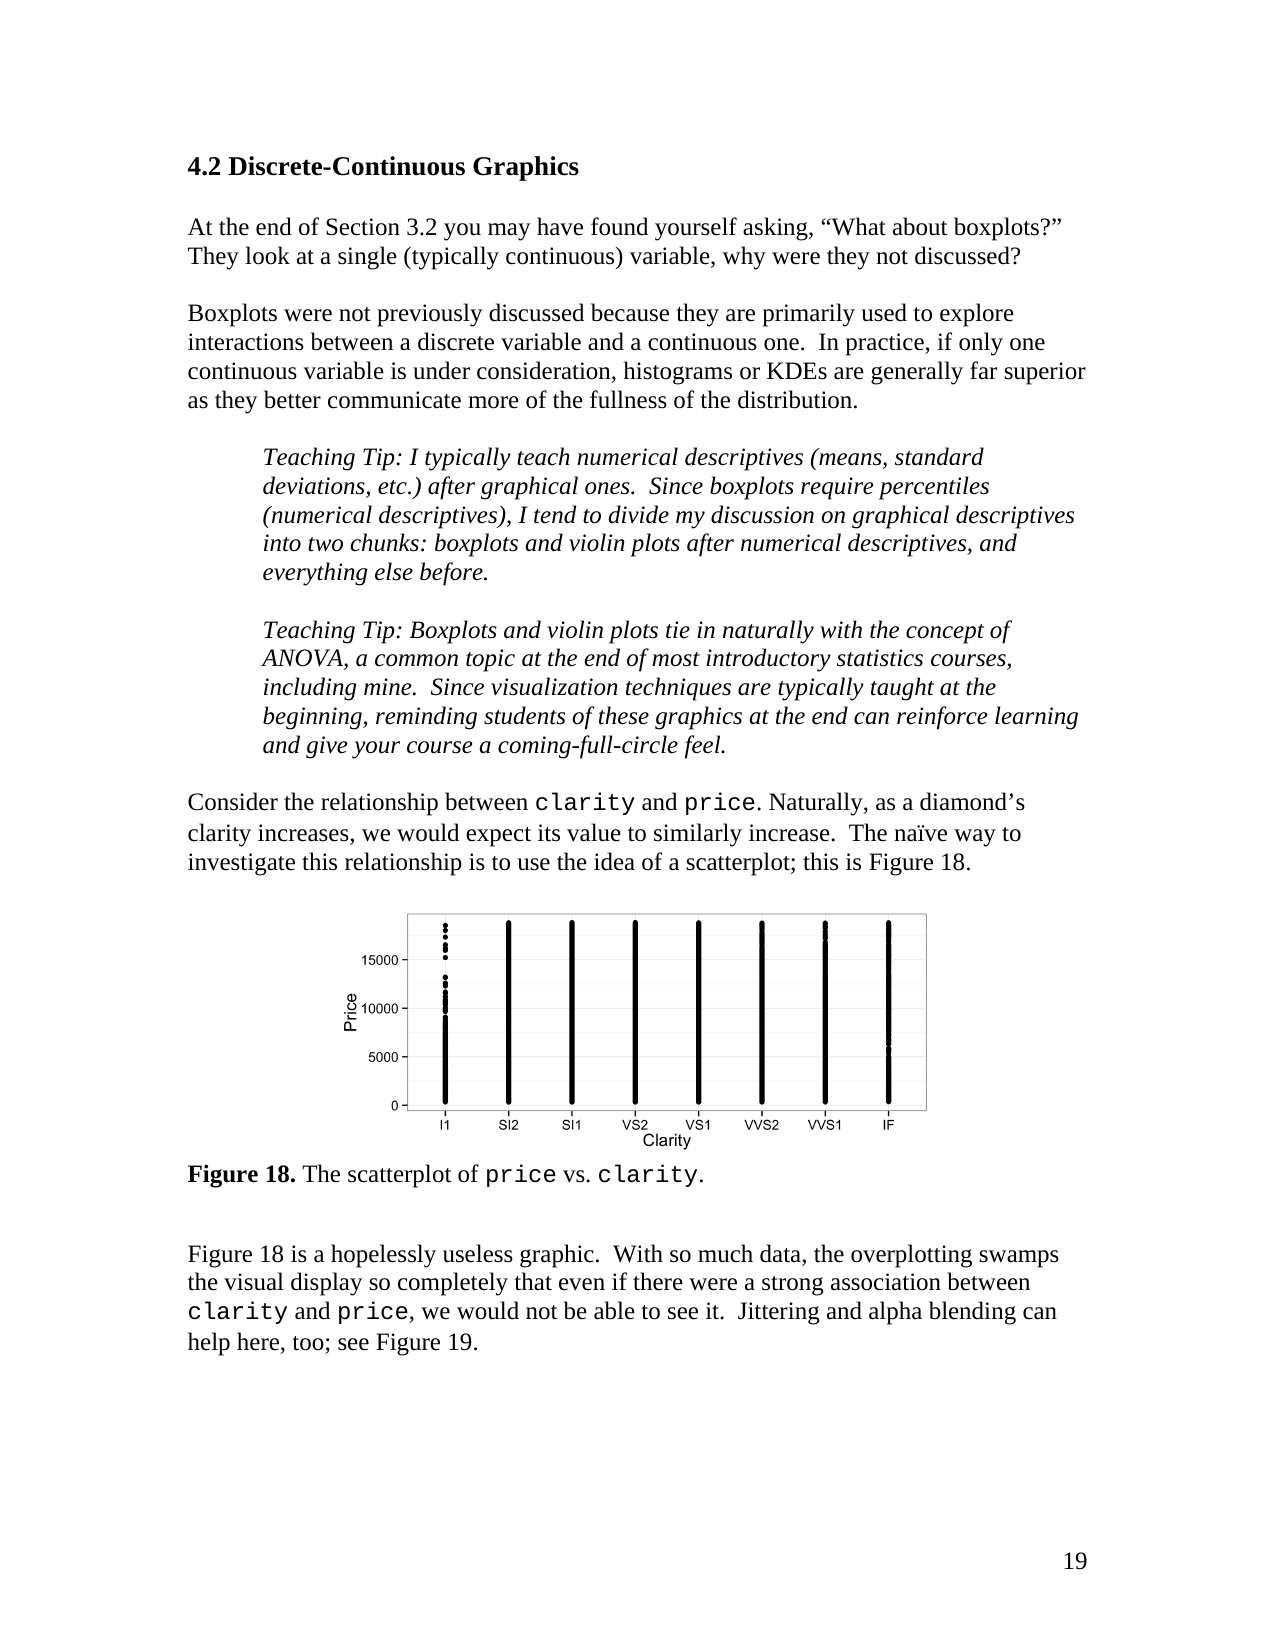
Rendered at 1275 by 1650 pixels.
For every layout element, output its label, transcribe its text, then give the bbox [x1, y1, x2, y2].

text At the end of Section 3.2 you may have found yourself asking, “What about boxplots?” They look at a single (typically continuous) variable, why were they not discussed? [187, 212, 1087, 270]
text Teaching Tip: I typically teach numerical descriptives (means, standard deviations, etc.) after graphical ones. Since boxplots require percentiles (numerical descriptives), I tend to divide my discussion on graphical descriptives into two chunks: boxplots and violin plots after numerical descriptives, and everything else before. [262, 442, 1087, 586]
picture [331, 896, 944, 1159]
text Teaching Tip: Boxplots and violin plots tie in naturally with the concept of ANOVA, a common topic at the end of most introductory statistics courses, including mine. Since visualization techniques are typically taught at the beginning, reminding students of these graphics at the end can reinforce learning and give your course a coming-full-circle feel. [262, 615, 1087, 758]
text Figure . The scatterplot of price vs. clarity. [187, 1159, 1087, 1189]
text 4.2 Discrete-Continuous Graphics [187, 150, 1087, 181]
text Boxplots were not previously discussed because they are primarily used to explore interactions between a discrete variable and a continuous one. In practice, if only one continuous variable is under consideration, histograms or KDEs are generally far superior as they better communicate more of the fullness of the distribution. [187, 298, 1087, 413]
text Figure 18 is a hopelessly useless graphic. With so much data, the overplotting swamps the visual display so completely that even if there were a strong association between clarity and price, we would not be able to see it. Jittering and alpha blending can help here, too; see Figure 19. [187, 1239, 1087, 1356]
text Consider the relationship between clarity and price. Naturally, as a diamond’s clarity increases, we would expect its value to similarly increase. The naïve way to investigate this relationship is to use the idea of a scatterplot; this is Figure 18. [187, 787, 1087, 875]
